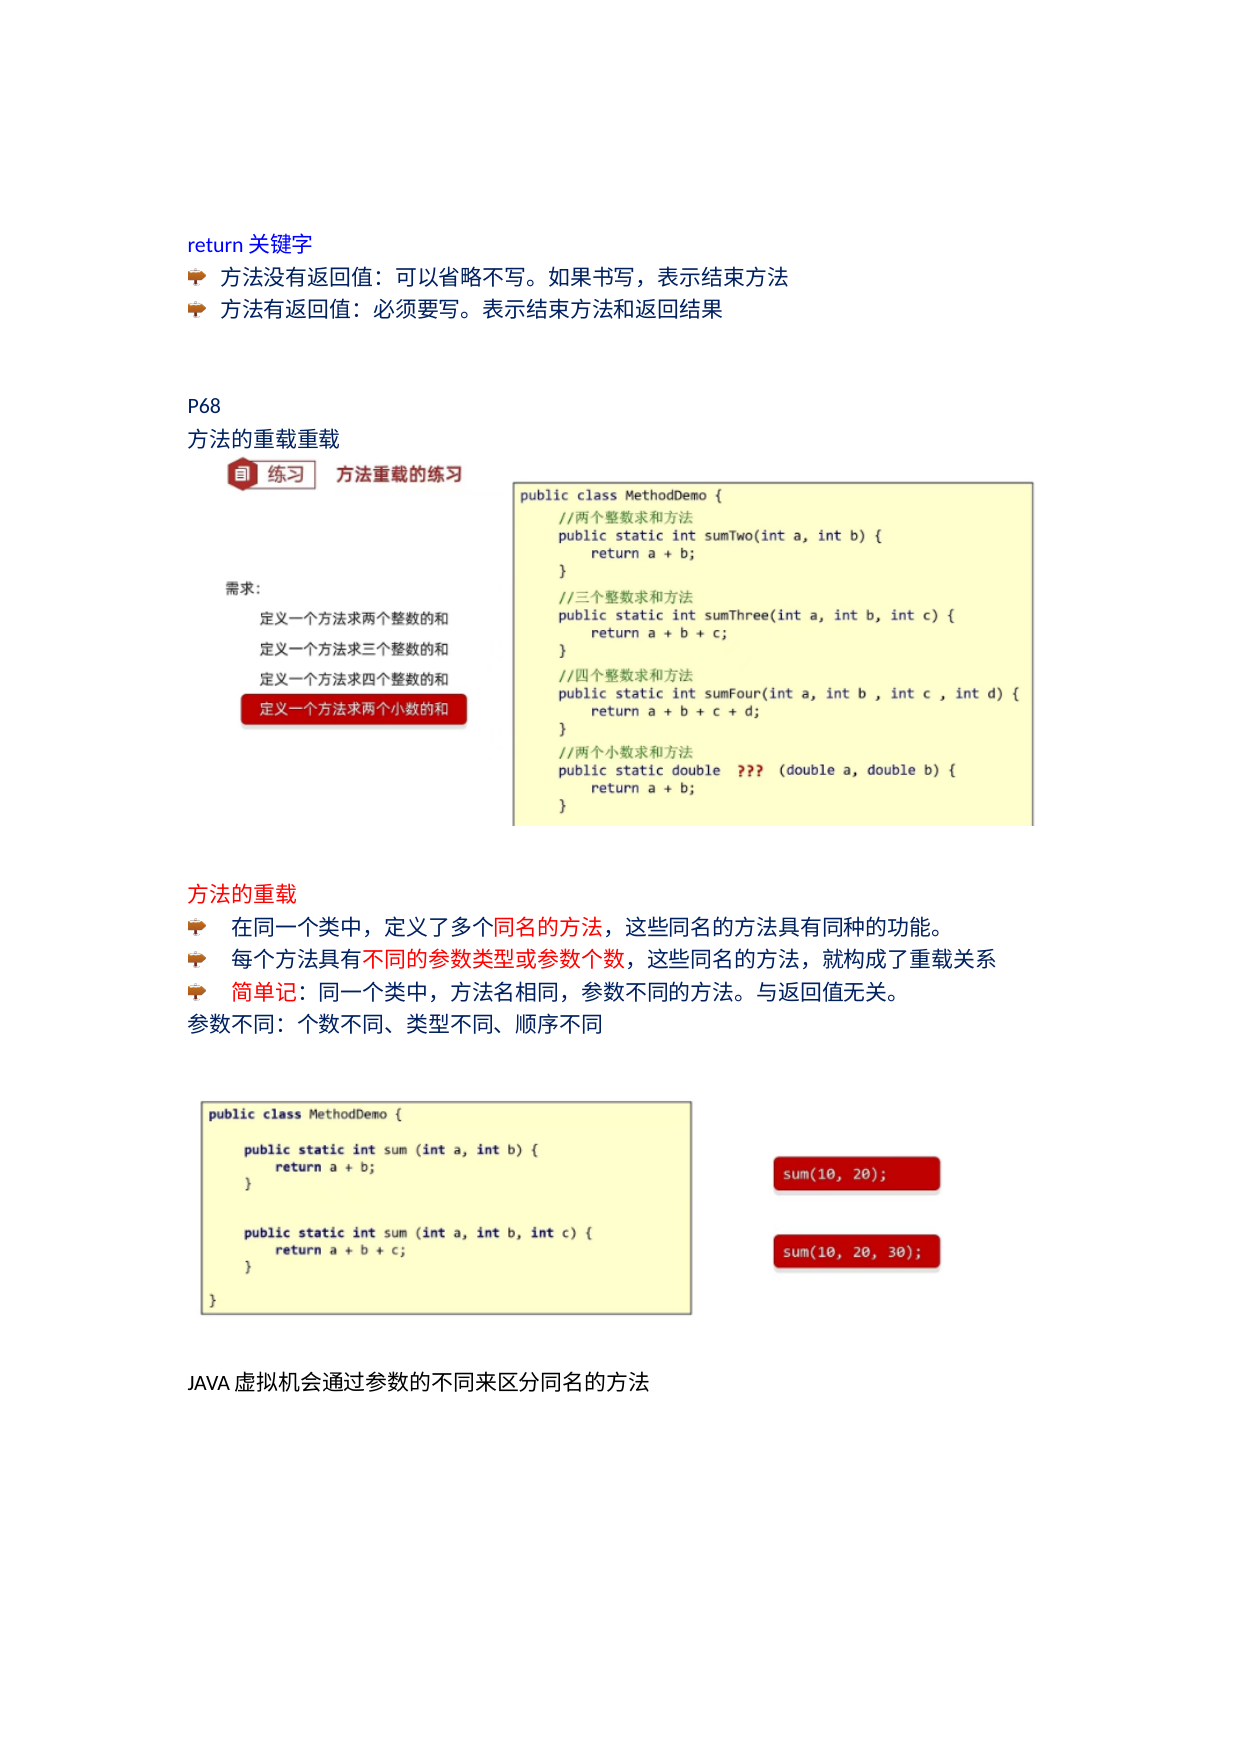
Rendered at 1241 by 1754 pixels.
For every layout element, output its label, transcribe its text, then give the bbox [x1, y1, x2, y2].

list 简单记：同一个类中，方法名相同，参数不同的方法。与返回值无关。 [187, 974, 1053, 1007]
list JAVA虚拟机会通过参数的不同来区分同名的方法 [187, 1364, 1053, 1397]
list 方法的重载 [187, 877, 1053, 909]
picture [188, 268, 206, 286]
list 每个方法具有不同的参数类型或参数个数，这些同名的方法，就构成了重载关系 [187, 942, 1053, 974]
list 方法没有返回值：可以省略不写。如果书写，表示结束方法 [187, 259, 1053, 292]
list 方法有返回值：必须要写。表示结束方法和返回结果 [187, 292, 1053, 324]
picture [188, 918, 206, 936]
picture [188, 301, 206, 318]
list 方法的重载重载 [187, 422, 1053, 454]
picture [187, 1072, 964, 1339]
picture [187, 454, 1053, 826]
picture [188, 983, 206, 1001]
list return关键字 [187, 227, 1053, 259]
list 在同一个类中，定义了多个同名的方法，这些同名的方法具有同种的功能。 [187, 909, 1053, 942]
list P68 [187, 389, 1053, 422]
list 参数不同：个数不同、类型不同、顺序不同 [187, 1007, 1053, 1039]
picture [188, 951, 206, 968]
